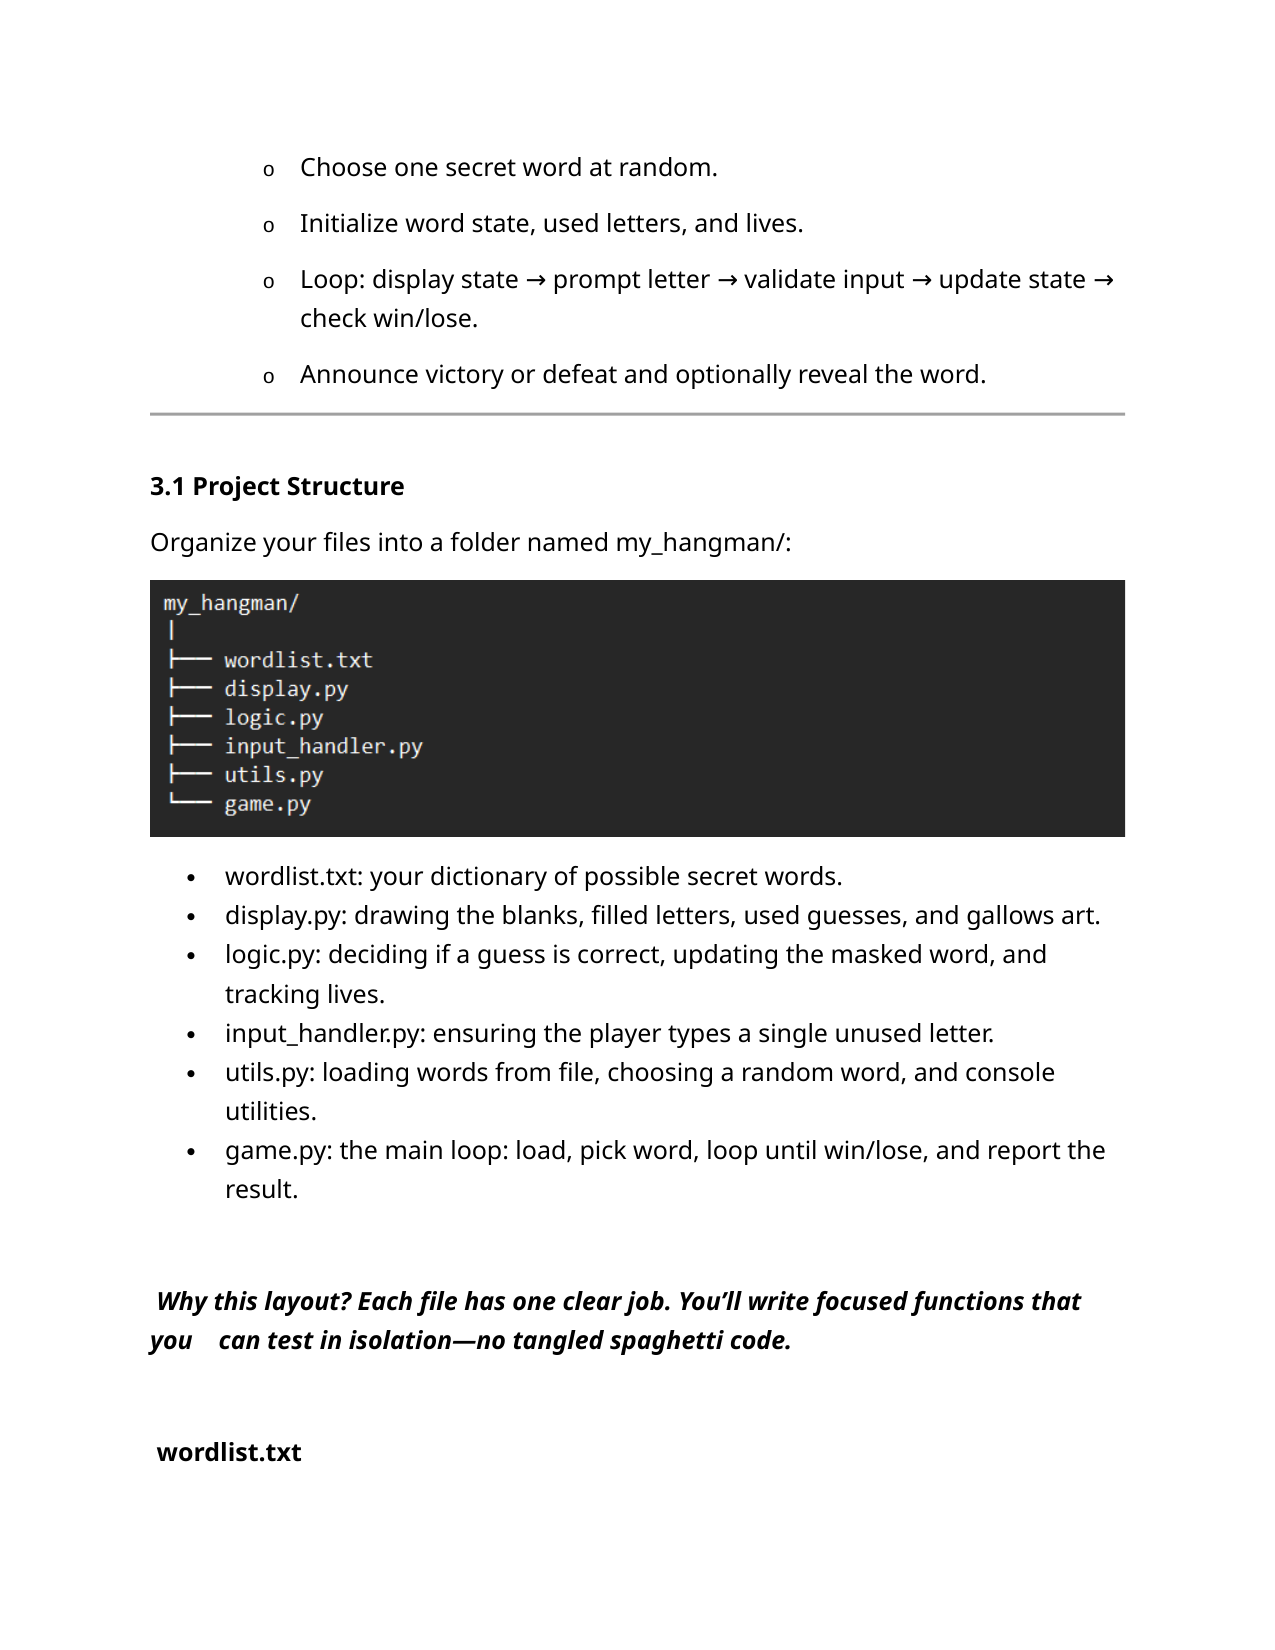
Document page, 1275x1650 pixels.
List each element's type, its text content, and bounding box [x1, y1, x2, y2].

list utils.py: loading words from file, choosing a random word, and console utilities. [187, 1055, 1125, 1128]
text Why this layout? Each file has one clear job. You’ll write focused functions that you can test in isolation—no tangled spaghetti code. [150, 1284, 1125, 1357]
list game.py: the main loop: load, pick word, loop until win/lose, and report the result. [187, 1133, 1125, 1206]
list Announce victory or defeat and optionally reveal the word. [262, 357, 1125, 391]
text wordlist.txt [150, 1435, 1125, 1469]
list logic.py: deciding if a guess is correct, updating the masked word, and tracking lives. [187, 937, 1125, 1010]
picture [150, 580, 1125, 837]
list Loop: display state → prompt letter → validate input → update state → check win/lose. [262, 262, 1125, 335]
list Initialize word state, used letters, and lives. [262, 206, 1125, 240]
list display.py: drawing the blanks, filled letters, used guesses, and gallows art. [187, 898, 1125, 932]
list input_handler.py: ensuring the player types a single unused letter. [187, 1016, 1125, 1049]
text 3.1 Project Structure [150, 468, 1125, 502]
list Choose one secret word at random. [262, 150, 1125, 184]
text Organize your files into a folder named my_hangman/: [150, 524, 1125, 558]
list wordlist.txt: your dictionary of possible secret words. [187, 859, 1125, 893]
